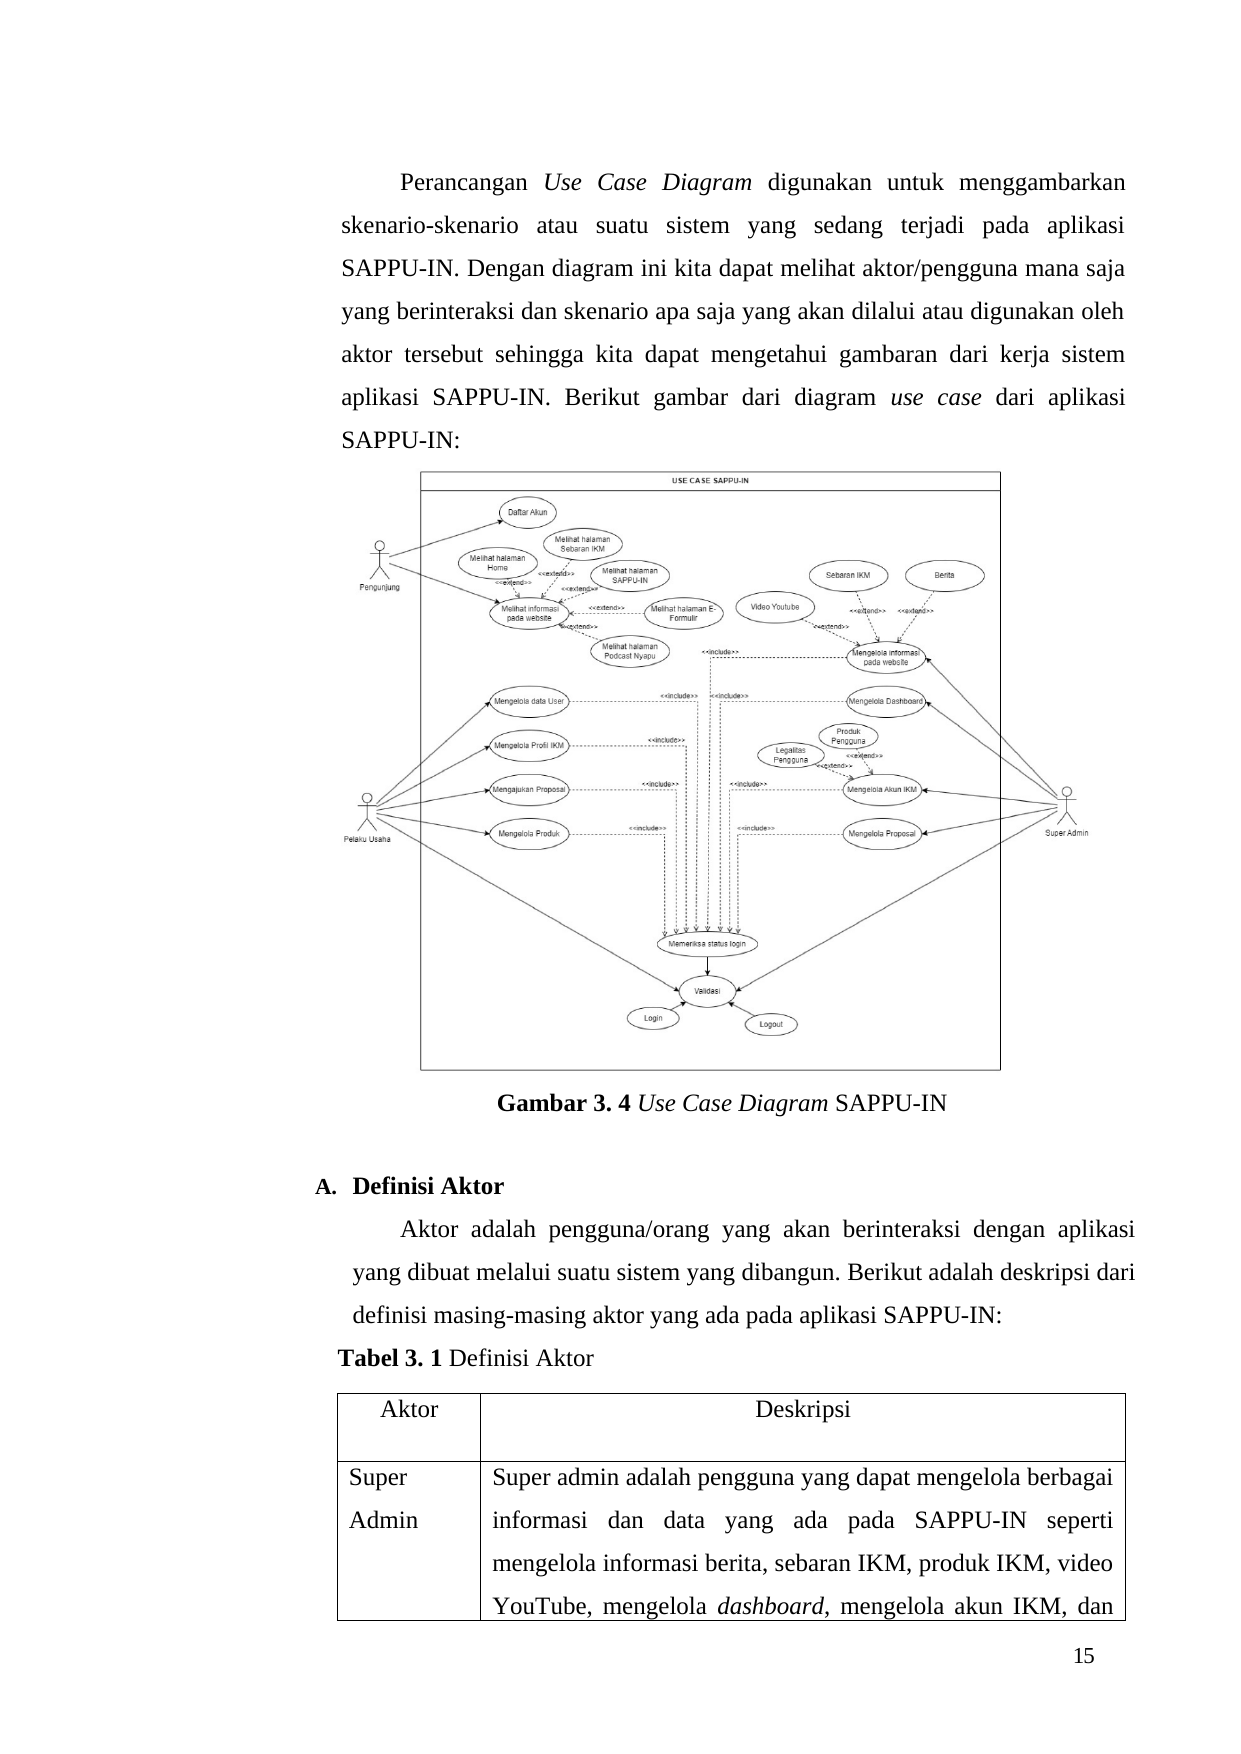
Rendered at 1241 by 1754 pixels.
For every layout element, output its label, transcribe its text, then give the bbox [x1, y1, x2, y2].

table_cell Super Admin [338, 1462, 480, 1620]
table_header Aktor [338, 1394, 480, 1461]
picture [341, 468, 1092, 1074]
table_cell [481, 1462, 1125, 1620]
text Gambar 3. 4 Use Case Diagram SAPPU-IN [308, 1088, 1136, 1117]
list Definisi Aktor [315, 1171, 1136, 1200]
list Aktor adalah pengguna/orang yang akan berinteraksi dengan aplikasi yang dibuat melalui suatu sistem yang dibangun. Berikut adalah deskripsi dari definisi masing-masing aktor yang ada pada aplikasi SAPPU-IN: [352, 1214, 1136, 1329]
text Tabel 3. 1 Definisi Aktor [337, 1343, 1136, 1372]
table_header Deskripsi [481, 1394, 1125, 1461]
